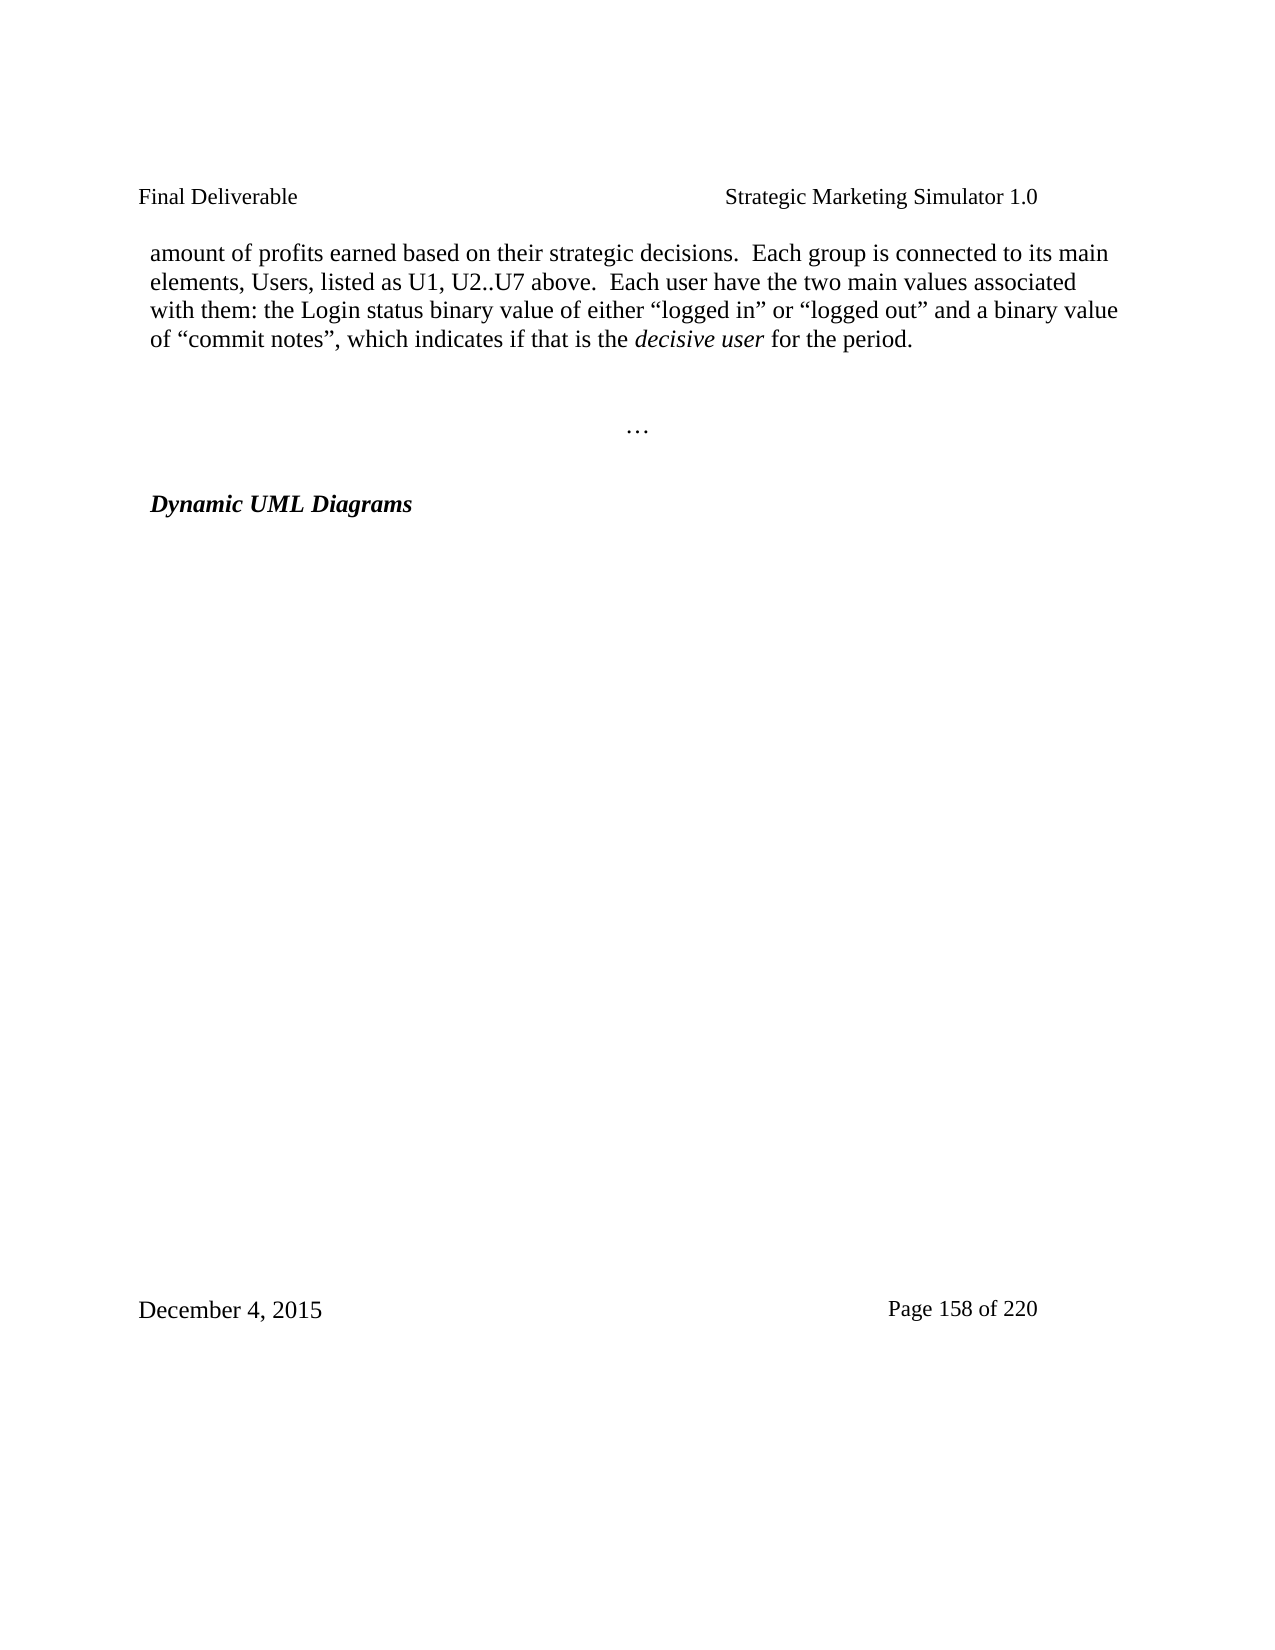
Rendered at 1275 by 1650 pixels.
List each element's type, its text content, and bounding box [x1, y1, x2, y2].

text … [150, 411, 1125, 439]
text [150, 238, 1125, 353]
subtitle Dynamic UML Diagrams [150, 489, 1125, 518]
